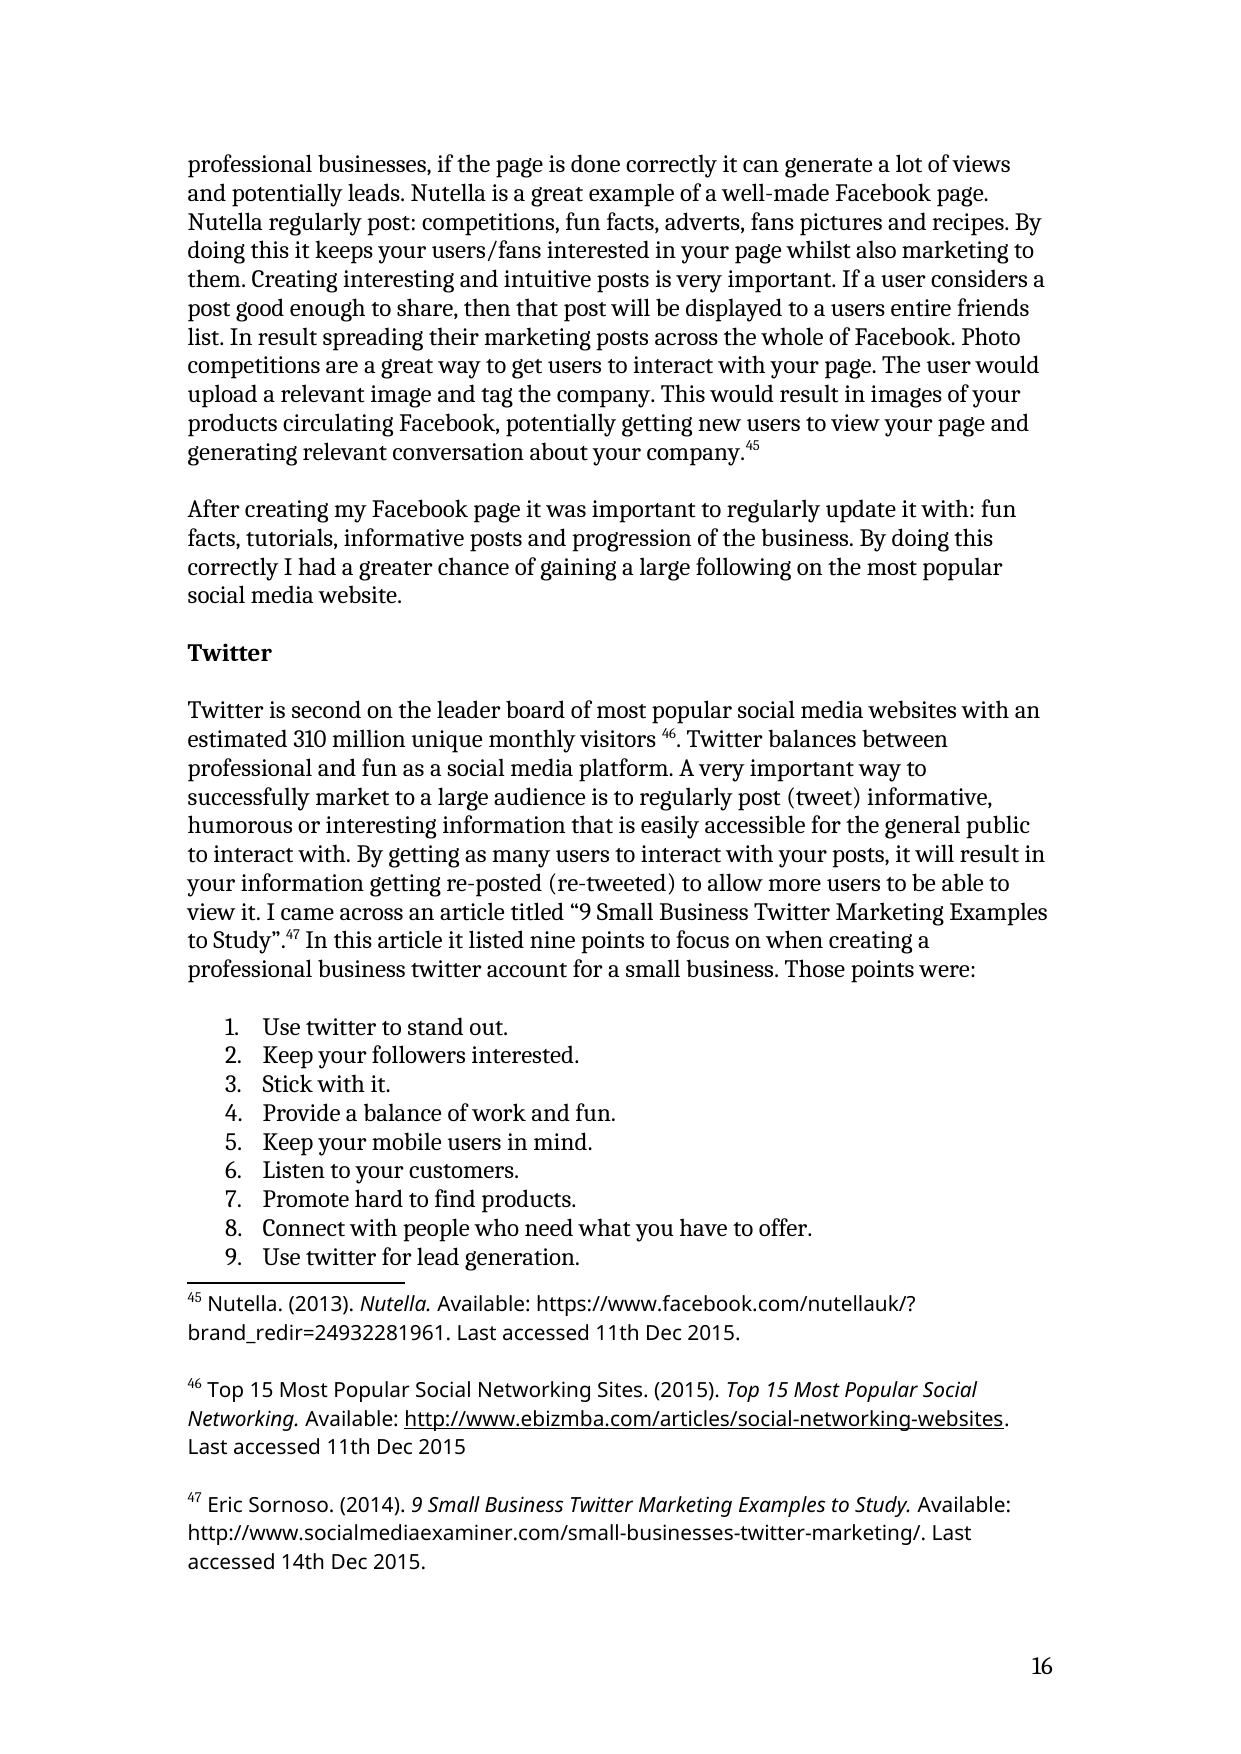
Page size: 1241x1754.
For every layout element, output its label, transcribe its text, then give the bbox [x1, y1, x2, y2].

list Provide a balance of work and fun. [225, 1099, 1053, 1127]
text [187, 150, 1053, 466]
list Promote hard to find products. [225, 1185, 1053, 1214]
list Listen to your customers. [225, 1156, 1053, 1185]
list Connect with people who need what you have to offer. [225, 1214, 1053, 1242]
list Keep your followers interested. [225, 1041, 1053, 1070]
list Use twitter to stand out. [225, 1012, 1053, 1041]
list Stick with it. [225, 1070, 1053, 1099]
list Keep your mobile users in mind. [225, 1127, 1053, 1156]
text After creating my Facebook page it was important to regularly update it with: fun facts, tutorials, informative posts and progression of the business. By doing this correctly I had a greater chance of gaining a large following on the most popular social media website. [187, 495, 1053, 610]
text Twitter is second on the leader board of most popular social media websites with an estimated 310 million unique monthly visitors . Twitter balances between professional and fun as a social media platform. A very important way to successfully market to a large audience is to regularly post (tweet) informative, humorous or interesting information that is easily accessible for the general public to interact with. By getting as many users to interact with your posts, it will result in your information getting re-posted (re-tweeted) to allow more users to be able to view it. I came across an article titled “9 Small Business Twitter Marketing Examples to Study”. In this article it listed nine points to focus on when creating a professional business twitter account for a small business. Those points were: [187, 696, 1053, 984]
list Use twitter for lead generation. [225, 1242, 1053, 1271]
text Twitter [187, 639, 1053, 667]
